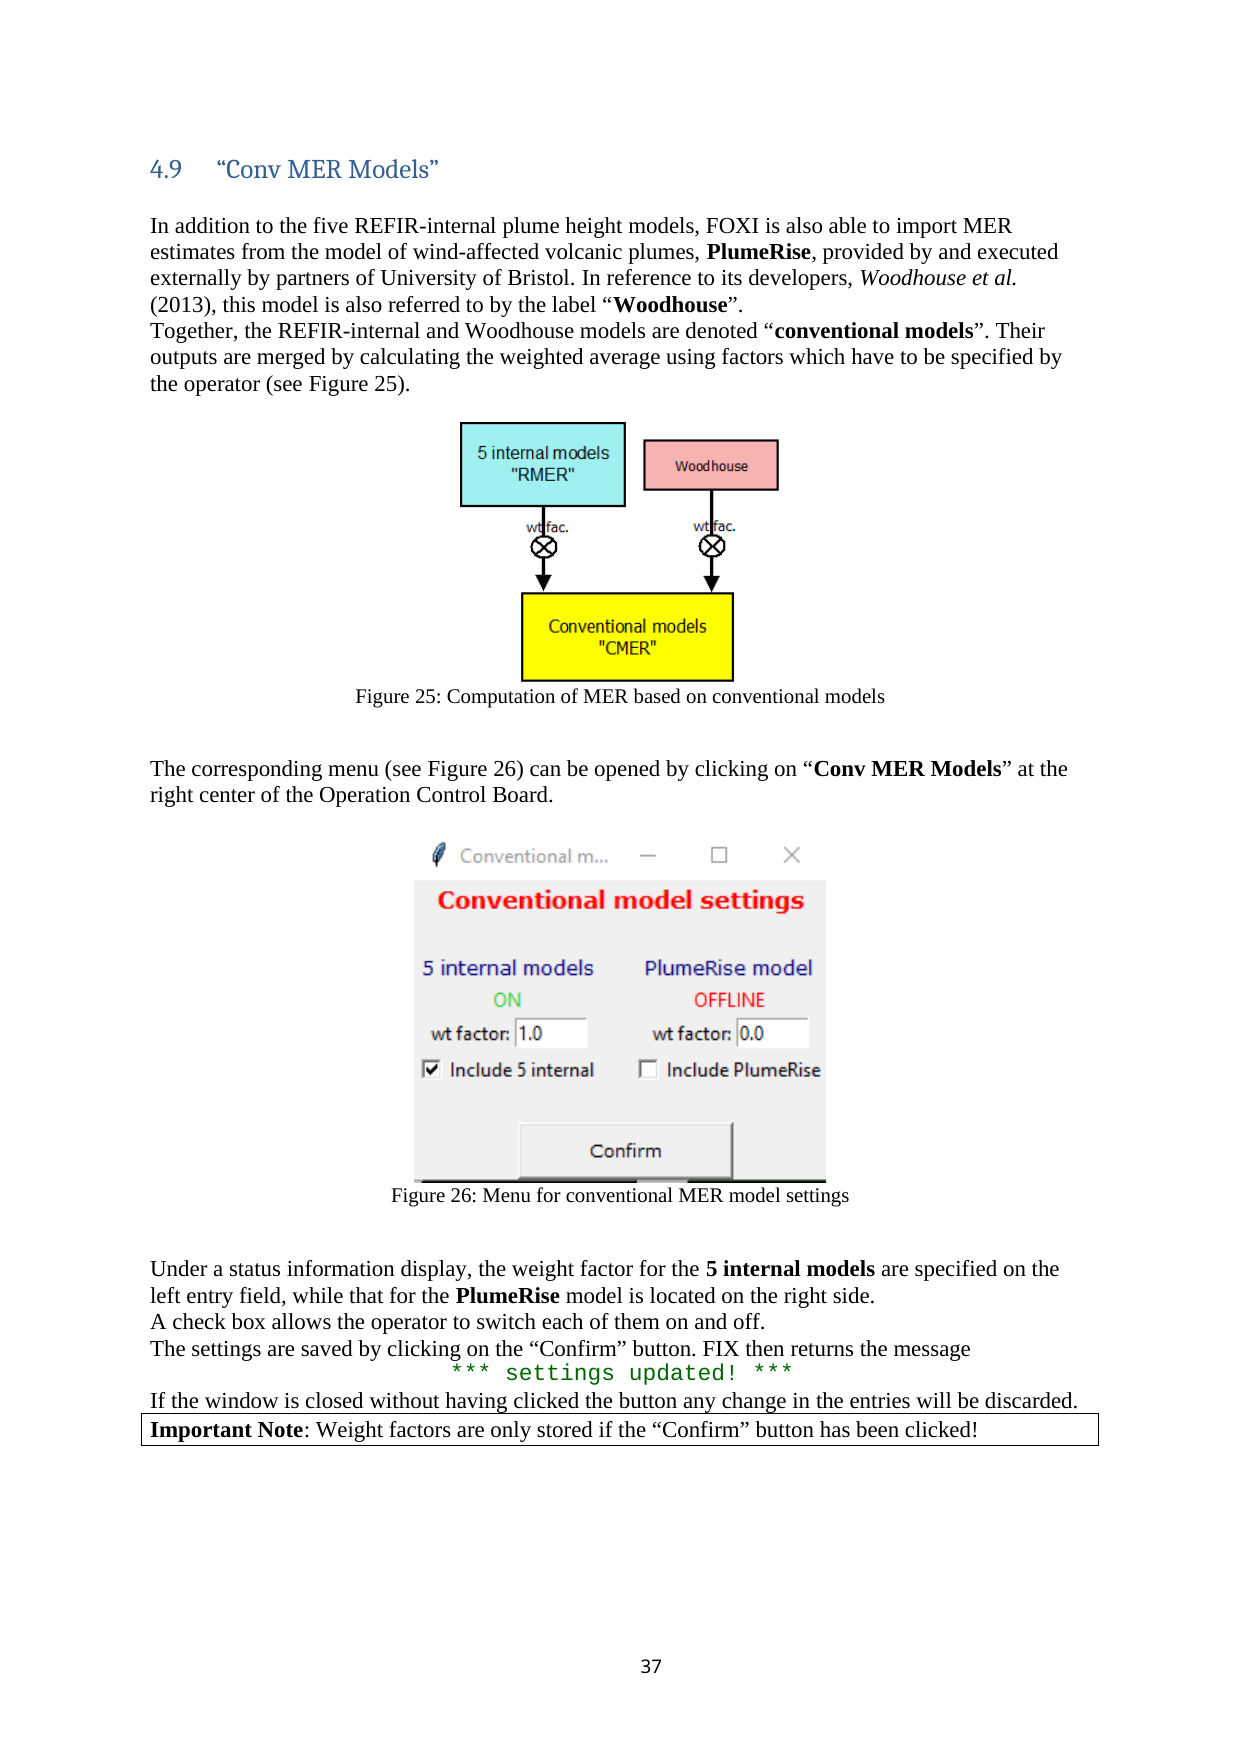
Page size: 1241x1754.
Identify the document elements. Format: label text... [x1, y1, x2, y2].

text If the window is closed without having clicked the button any change in the entries will be discarded. [150, 1387, 1090, 1413]
text In addition to the five REFIR-internal plume height models, FOXI is also able to import MER estimates from the model of wind-affected volcanic plumes, PlumeRise, provided by and executed externally by partners of University of Bristol. In reference to its developers, Woodhouse et al. (2013), this model is also referred to by the label “Woodhouse”. [150, 212, 1090, 317]
text Under a status information display, the weight factor for the 5 internal models are specified on the left entry field, while that for the PlumeRise model is located on the right side. [150, 1256, 1090, 1308]
picture [460, 422, 780, 684]
text Important Note: Weight factors are only stored if the “Confirm” button has been clicked! [142, 1414, 1098, 1445]
text Figure 26: Menu for conventional MER model settings [150, 1183, 1090, 1207]
subtitle “Conv MER Models” [150, 154, 1090, 185]
picture [414, 833, 827, 1183]
text *** settings updated! *** [450, 1361, 1090, 1387]
text Figure 25: Computation of MER based on conventional models [150, 683, 1090, 708]
text The settings are saved by clicking on the “Confirm” button. FIX then returns the message [150, 1334, 1090, 1361]
text Together, the REFIR-internal and Woodhouse models are denoted “conventional models”. Their outputs are merged by calculating the weighted average using factors which have to be specified by the operator (see Figure 25). [150, 317, 1090, 396]
text The corresponding menu (see Figure 26) can be opened by clicking on “Conv MER Models” at the right center of the Operation Control Board. [150, 755, 1090, 807]
text A check box allows the operator to switch each of them on and off. [150, 1308, 1090, 1334]
